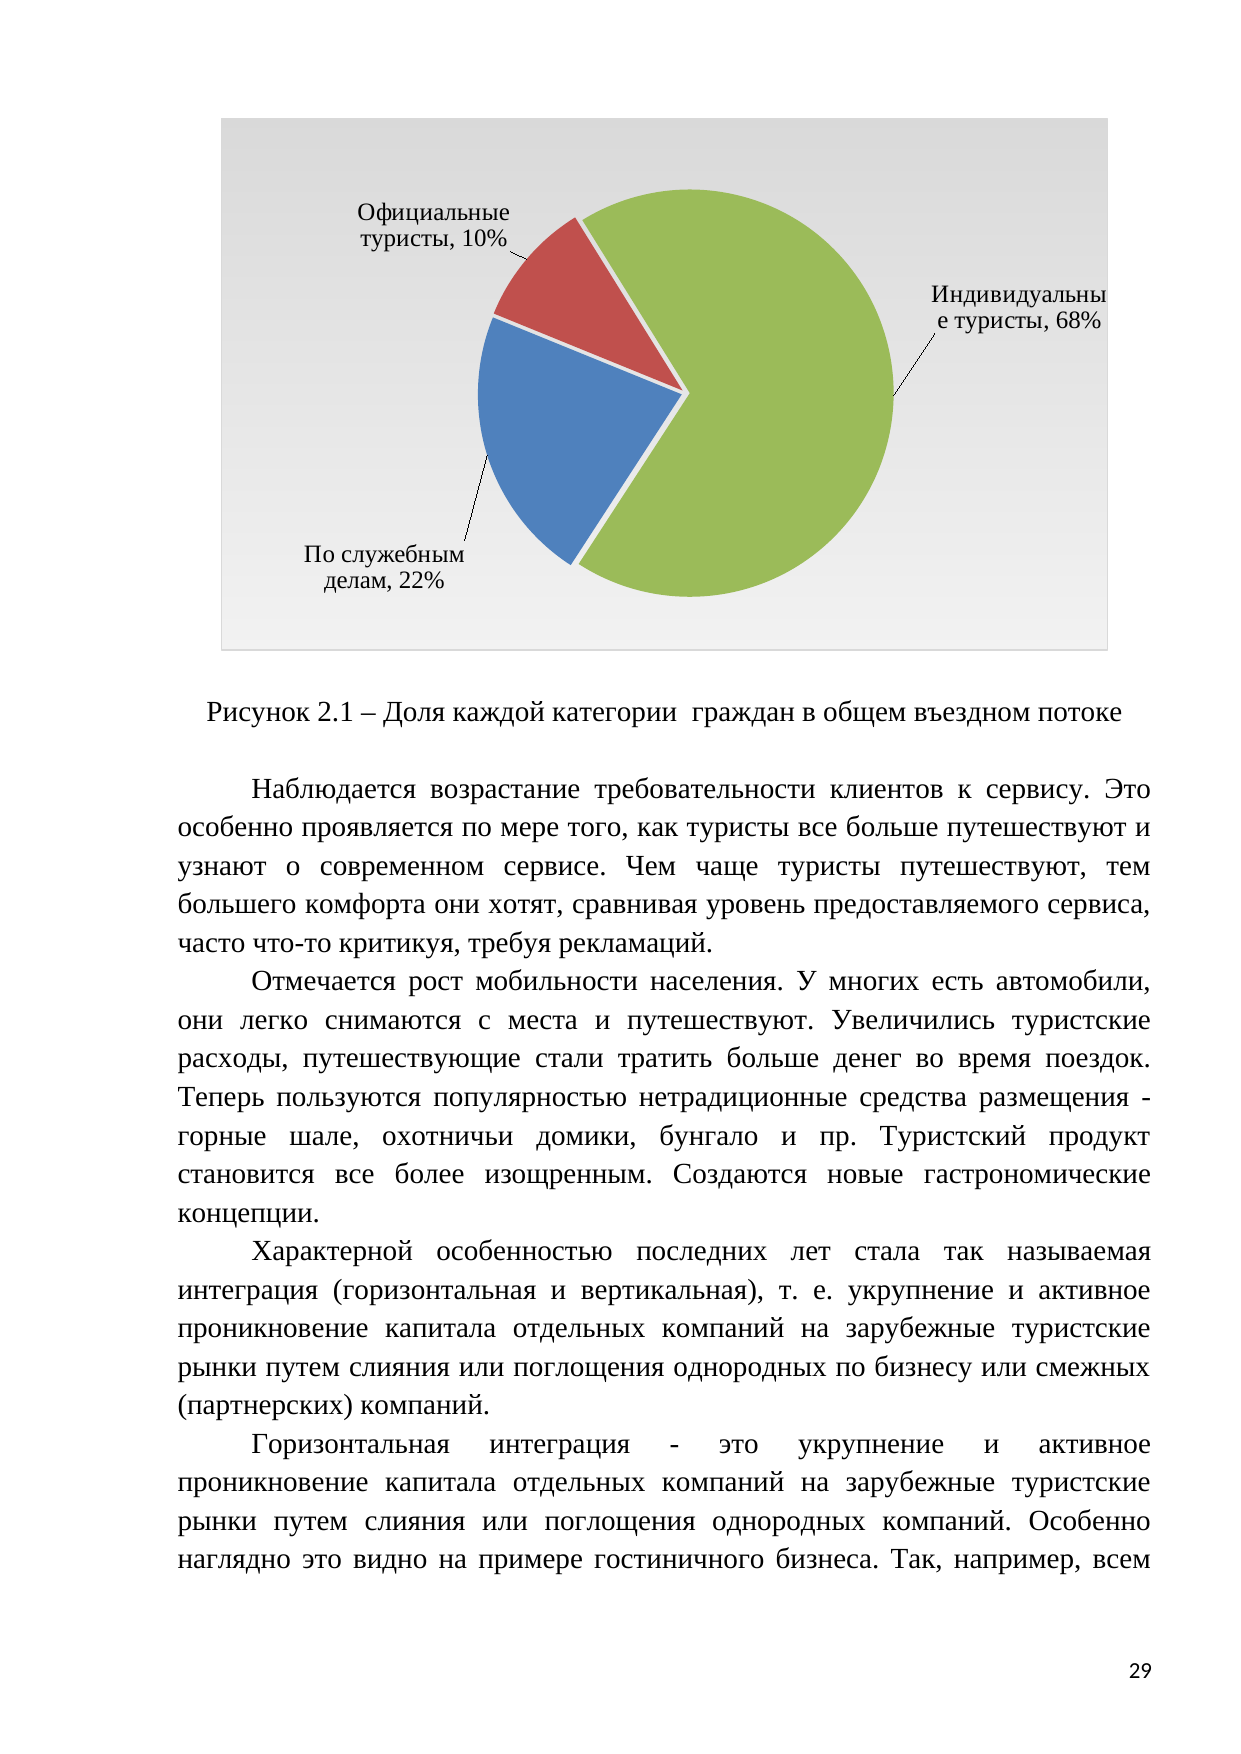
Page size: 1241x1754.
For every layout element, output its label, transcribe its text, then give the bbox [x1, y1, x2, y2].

text Рисунок 2.1 – Доля каждой категории граждан в общем въездном потоке [177, 694, 1152, 727]
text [177, 1426, 1152, 1575]
text Характерной особенностью последних лет стала так называемая интеграция (горизонтальная и вертикальная), т. е. укрупнение и активное проникновение капитала отдельных компаний на зарубежные туристские рынки путем слияния или поглощения однородных по бизнесу или смежных (партнерских) компаний. [177, 1233, 1152, 1421]
text Наблюдается возрастание требовательности клиентов к сервису. Это особенно проявляется по мере того, как туристы все больше путешествуют и узнают о современном сервисе. Чем чаще туристы путешествуют, тем большего комфорта они хотят, сравнивая уровень предоставляемого сервиса, часто что-то критикуя, требуя рекламаций. [177, 771, 1152, 958]
text Отмечается рост мобильности населения. У многих есть автомобили, они легко снимаются с места и путешествуют. Увеличились туристские расходы, путешествующие стали тратить больше денег во время поездок. Теперь пользуются популярностью нетрадиционные средства размещения -горные шале, охотничьи домики, бунгало и пр. Туристский продукт становится все более изощренным. Создаются новые гастрономические концепции. [177, 963, 1152, 1228]
